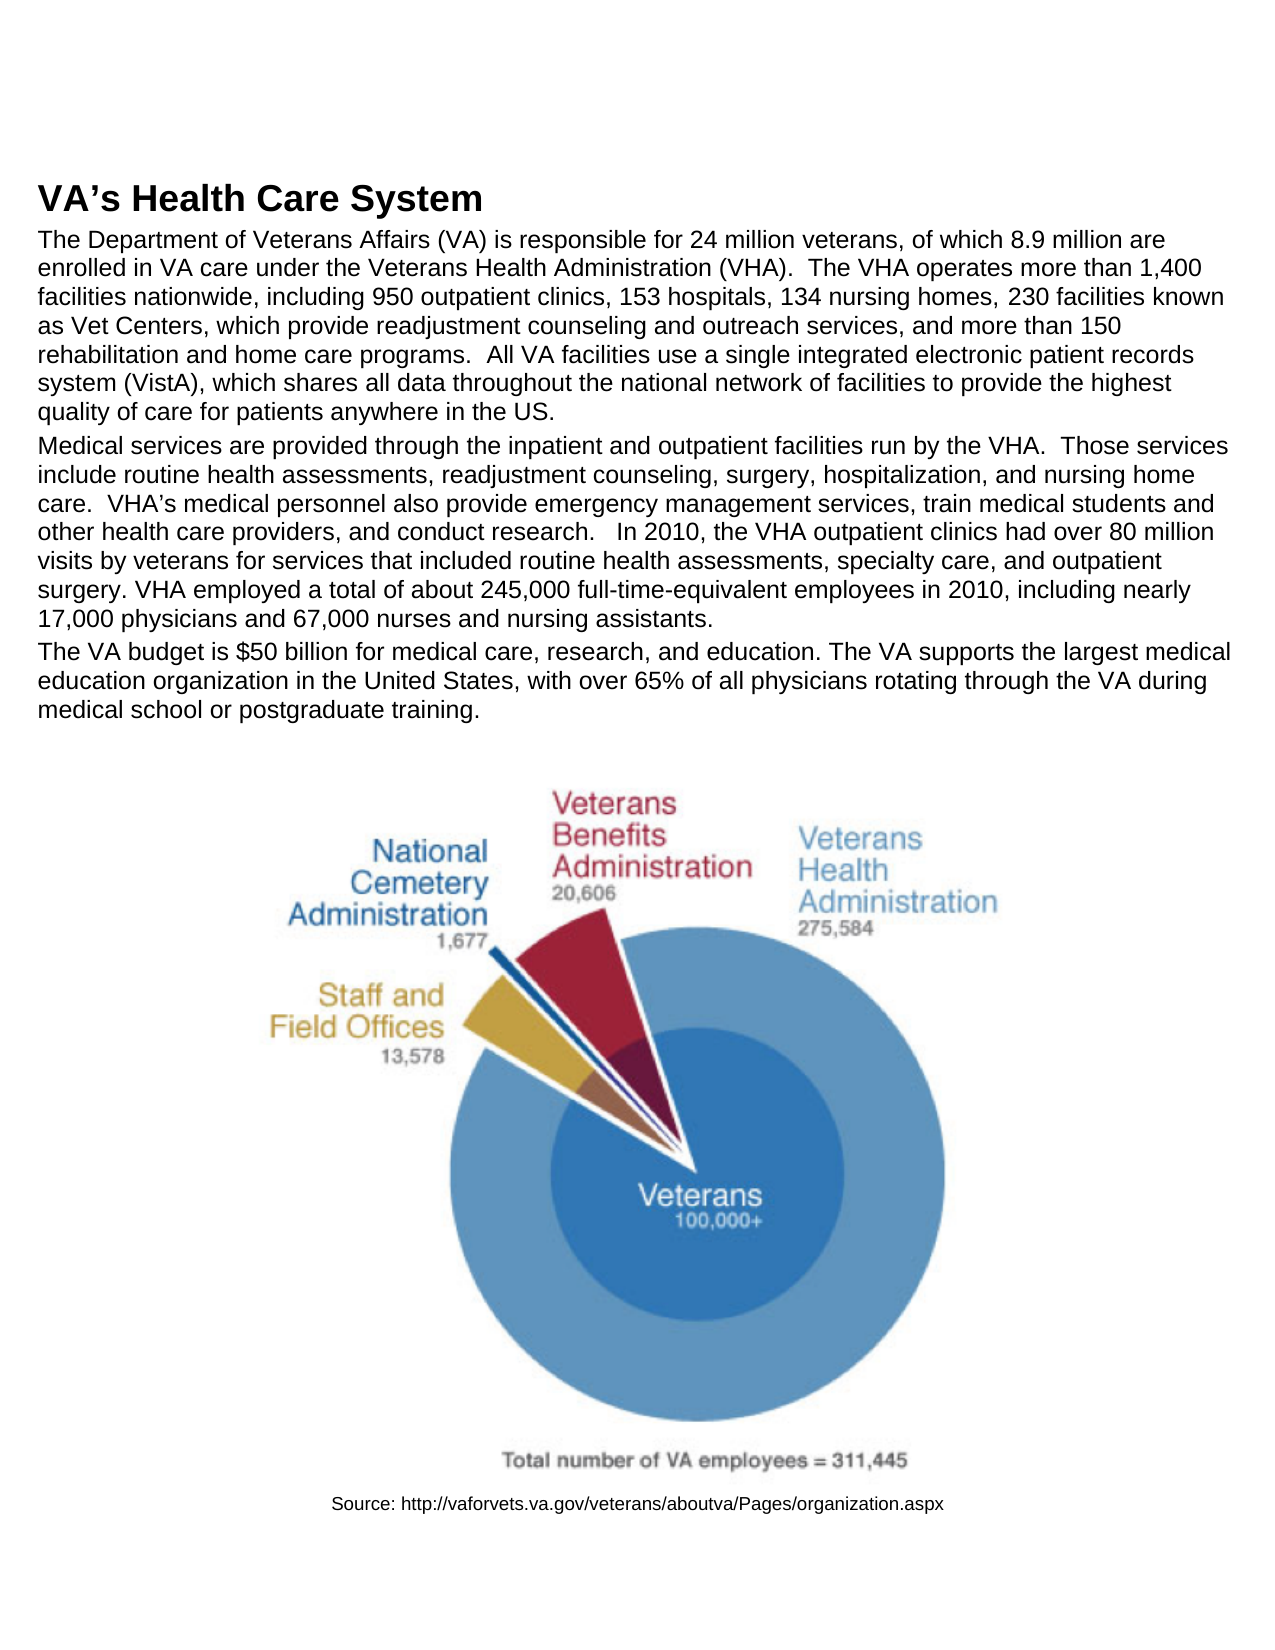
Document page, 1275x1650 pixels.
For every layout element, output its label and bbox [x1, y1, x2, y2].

table_header [26, 38, 1249, 1541]
picture [252, 755, 1023, 1493]
